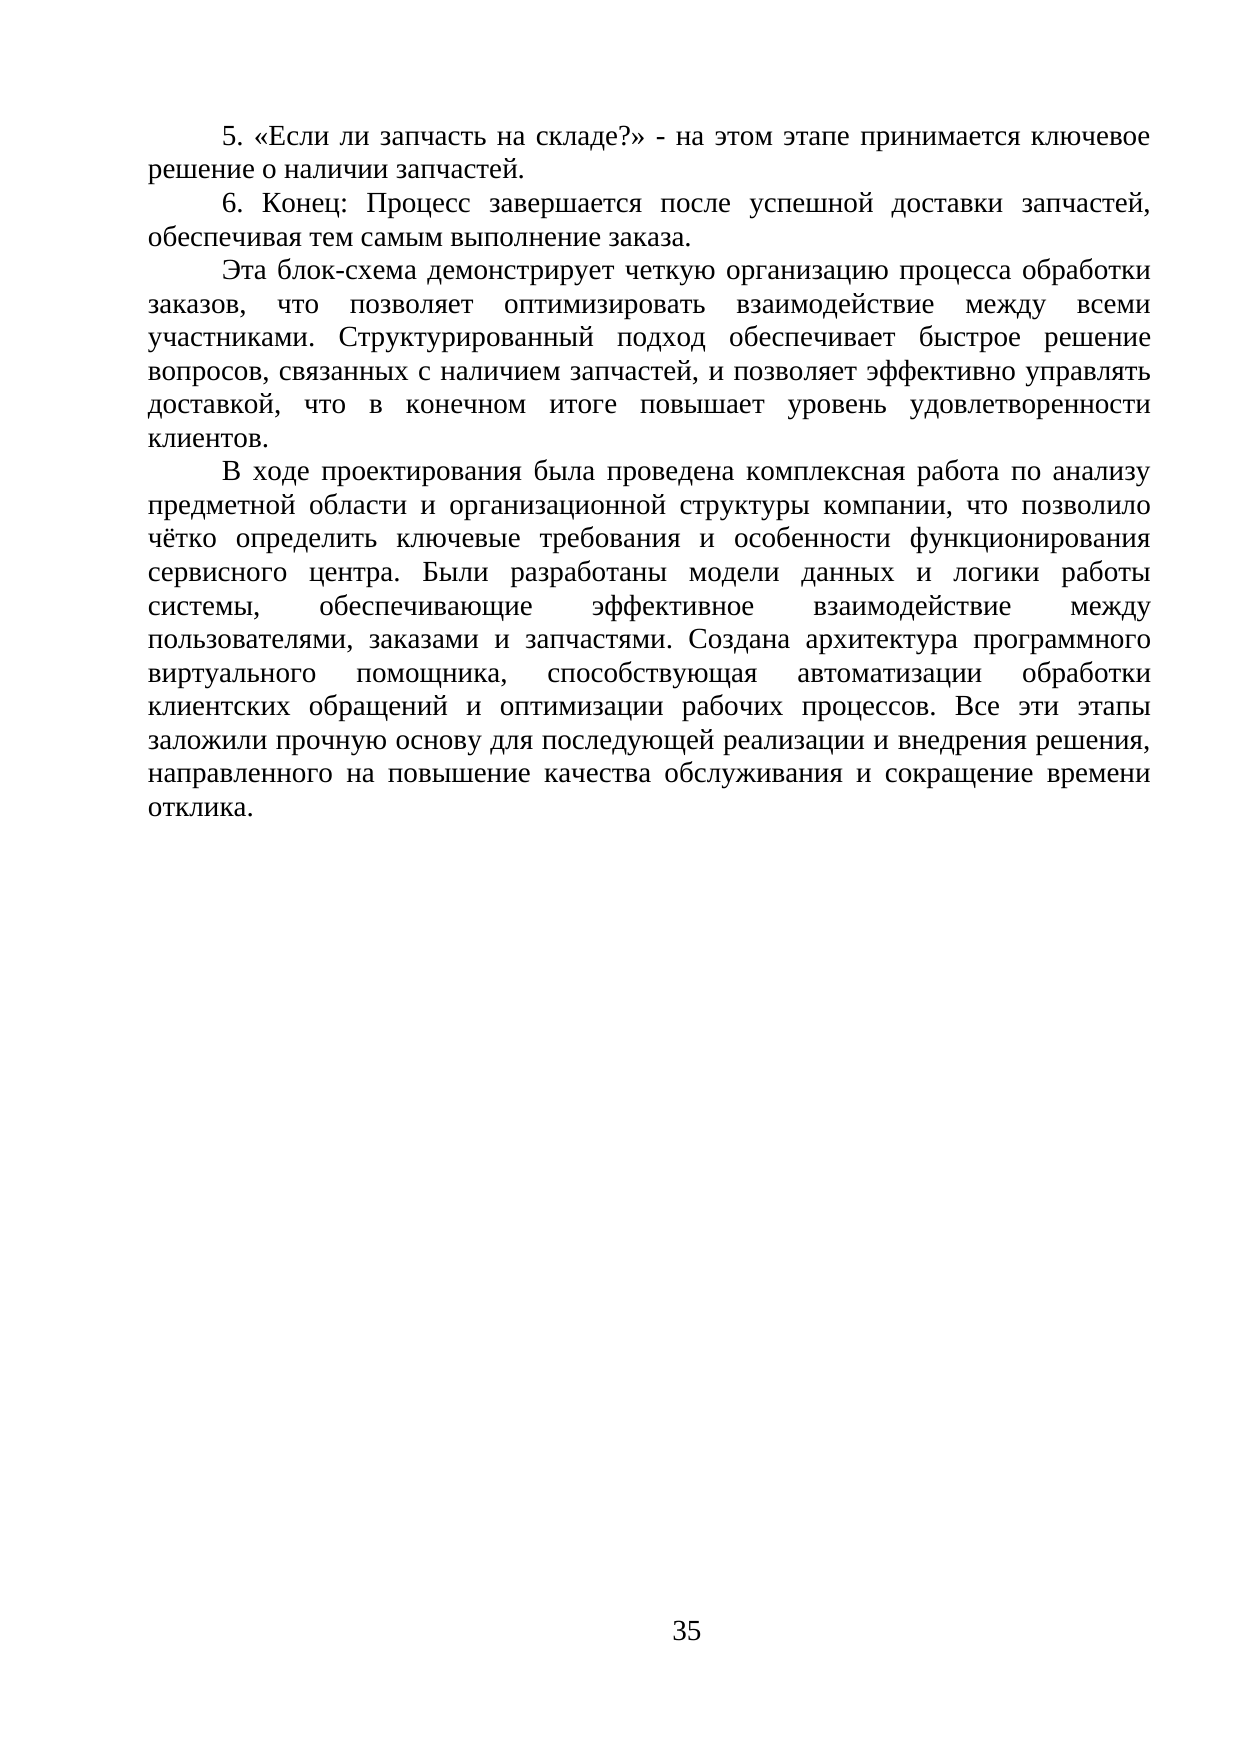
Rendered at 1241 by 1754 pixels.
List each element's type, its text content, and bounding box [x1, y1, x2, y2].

text 6. Конец: Процесс завершается после успешной доставки запчастей, обеспечивая тем самым выполнение заказа. [148, 185, 1152, 252]
text В ходе проектирования была проведена комплексная работа по анализу предметной области и организационной структуры компании, что позволило чётко определить ключевые требования и особенности функционирования сервисного центра. Были разработаны модели данных и логики работы системы, обеспечивающие эффективное взаимодействие между пользователями, заказами и запчастями. Создана архитектура программного виртуального помощника, способствующая автоматизации обработки клиентских обращений и оптимизации рабочих процессов. Все эти этапы заложили прочную основу для последующей реализации и внедрения решения, направленного на повышение качества обслуживания и сокращение времени отклика. [148, 453, 1152, 822]
text 5. «Если ли запчасть на складе?» - на этом этапе принимается ключевое решение о наличии запчастей. [148, 118, 1152, 185]
text Эта блок-схема демонстрирует четкую организацию процесса обработки заказов, что позволяет оптимизировать взаимодействие между всеми участниками. Структурированный подход обеспечивает быстрое решение вопросов, связанных с наличием запчастей, и позволяет эффективно управлять доставкой, что в конечном итоге повышает уровень удовлетворенности клиентов. [148, 252, 1152, 453]
